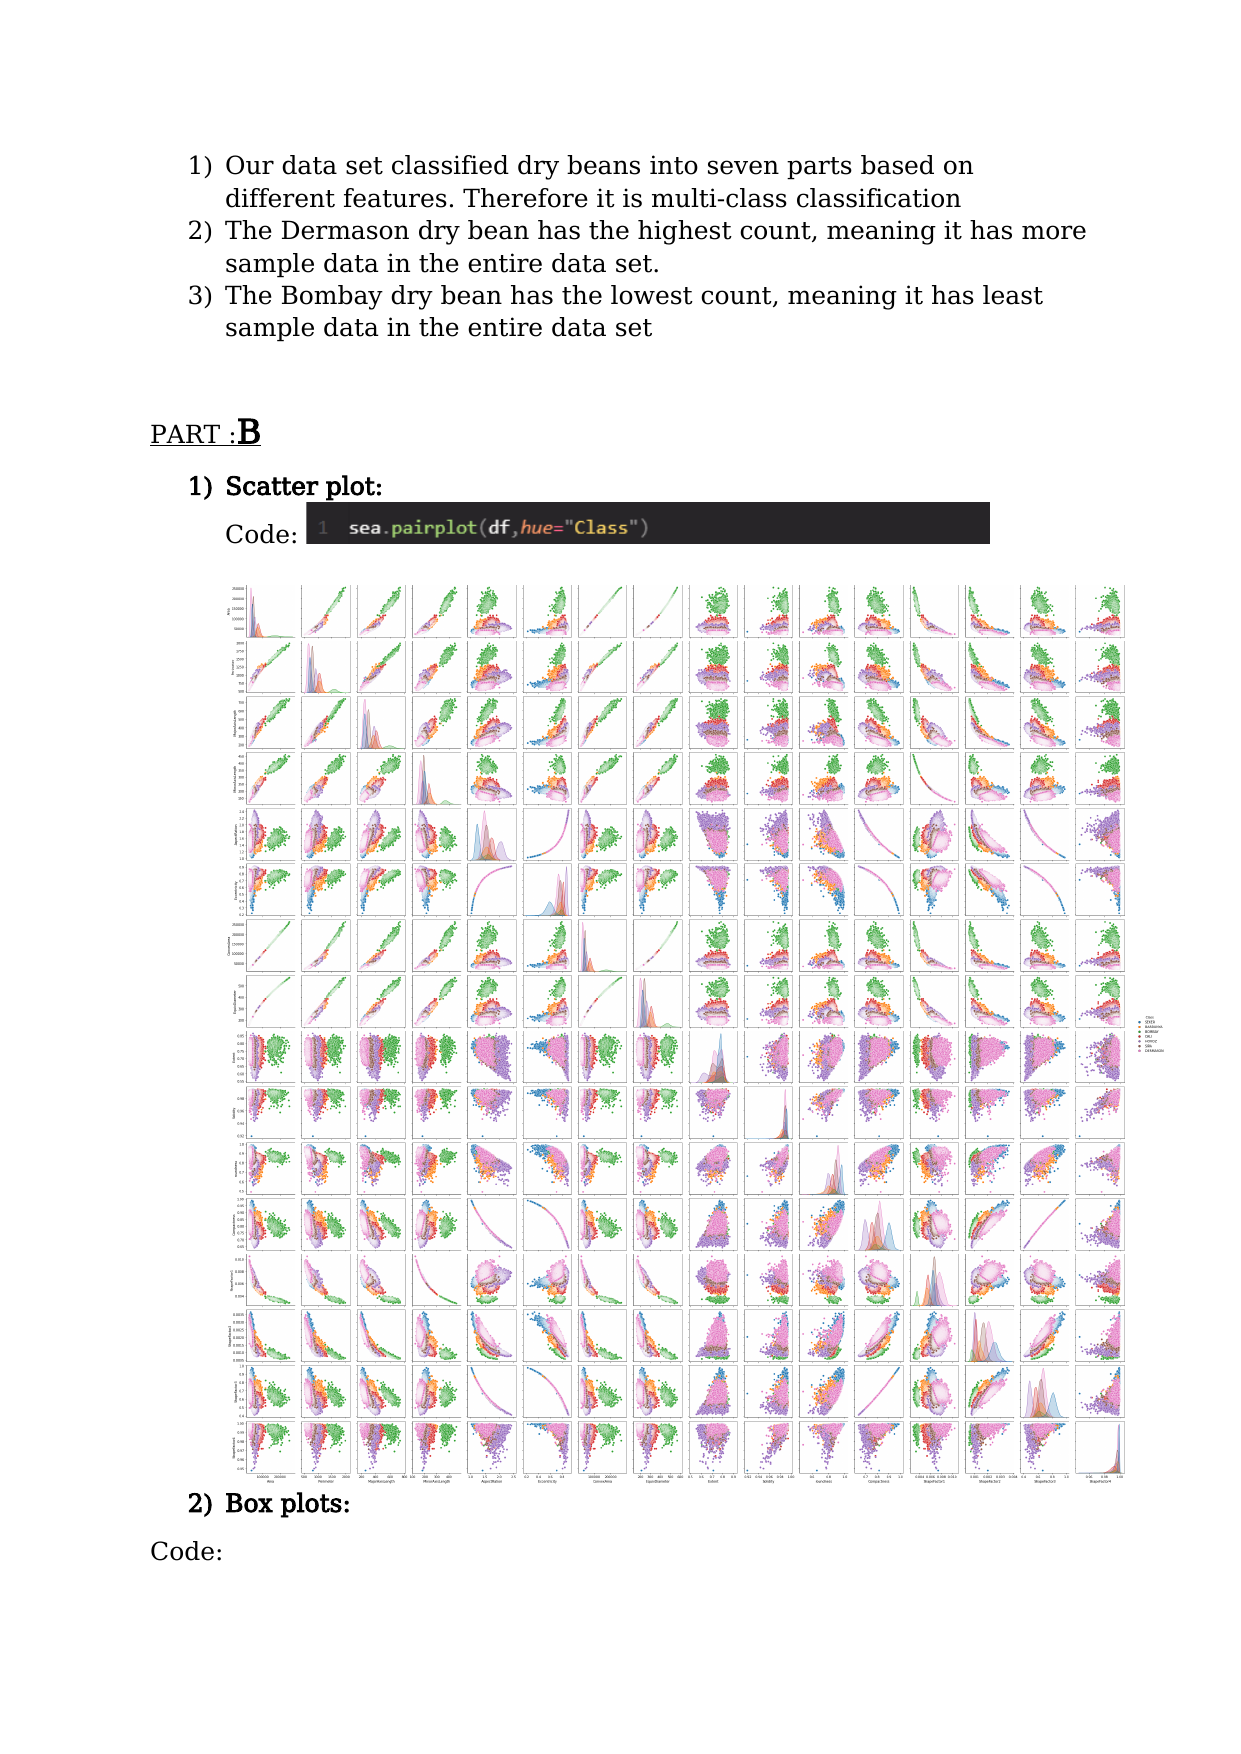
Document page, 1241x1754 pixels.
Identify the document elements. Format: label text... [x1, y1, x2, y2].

picture [225, 583, 1166, 1485]
list Our data set classified dry beans into seven parts based on different features. Therefore it is multi-class classification [187, 150, 1090, 212]
list The Dermason dry bean has the highest count, meaning it has more sample data in the entire data set. [187, 215, 1090, 277]
text PART :B [150, 410, 1090, 450]
list The Bombay dry bean has the lowest count, meaning it has least sample data in the entire data set [187, 279, 1090, 342]
text Code: [150, 1536, 1090, 1566]
list Box plots: [187, 1487, 1090, 1517]
list Scatter plot: [187, 470, 1090, 500]
picture [306, 502, 990, 544]
